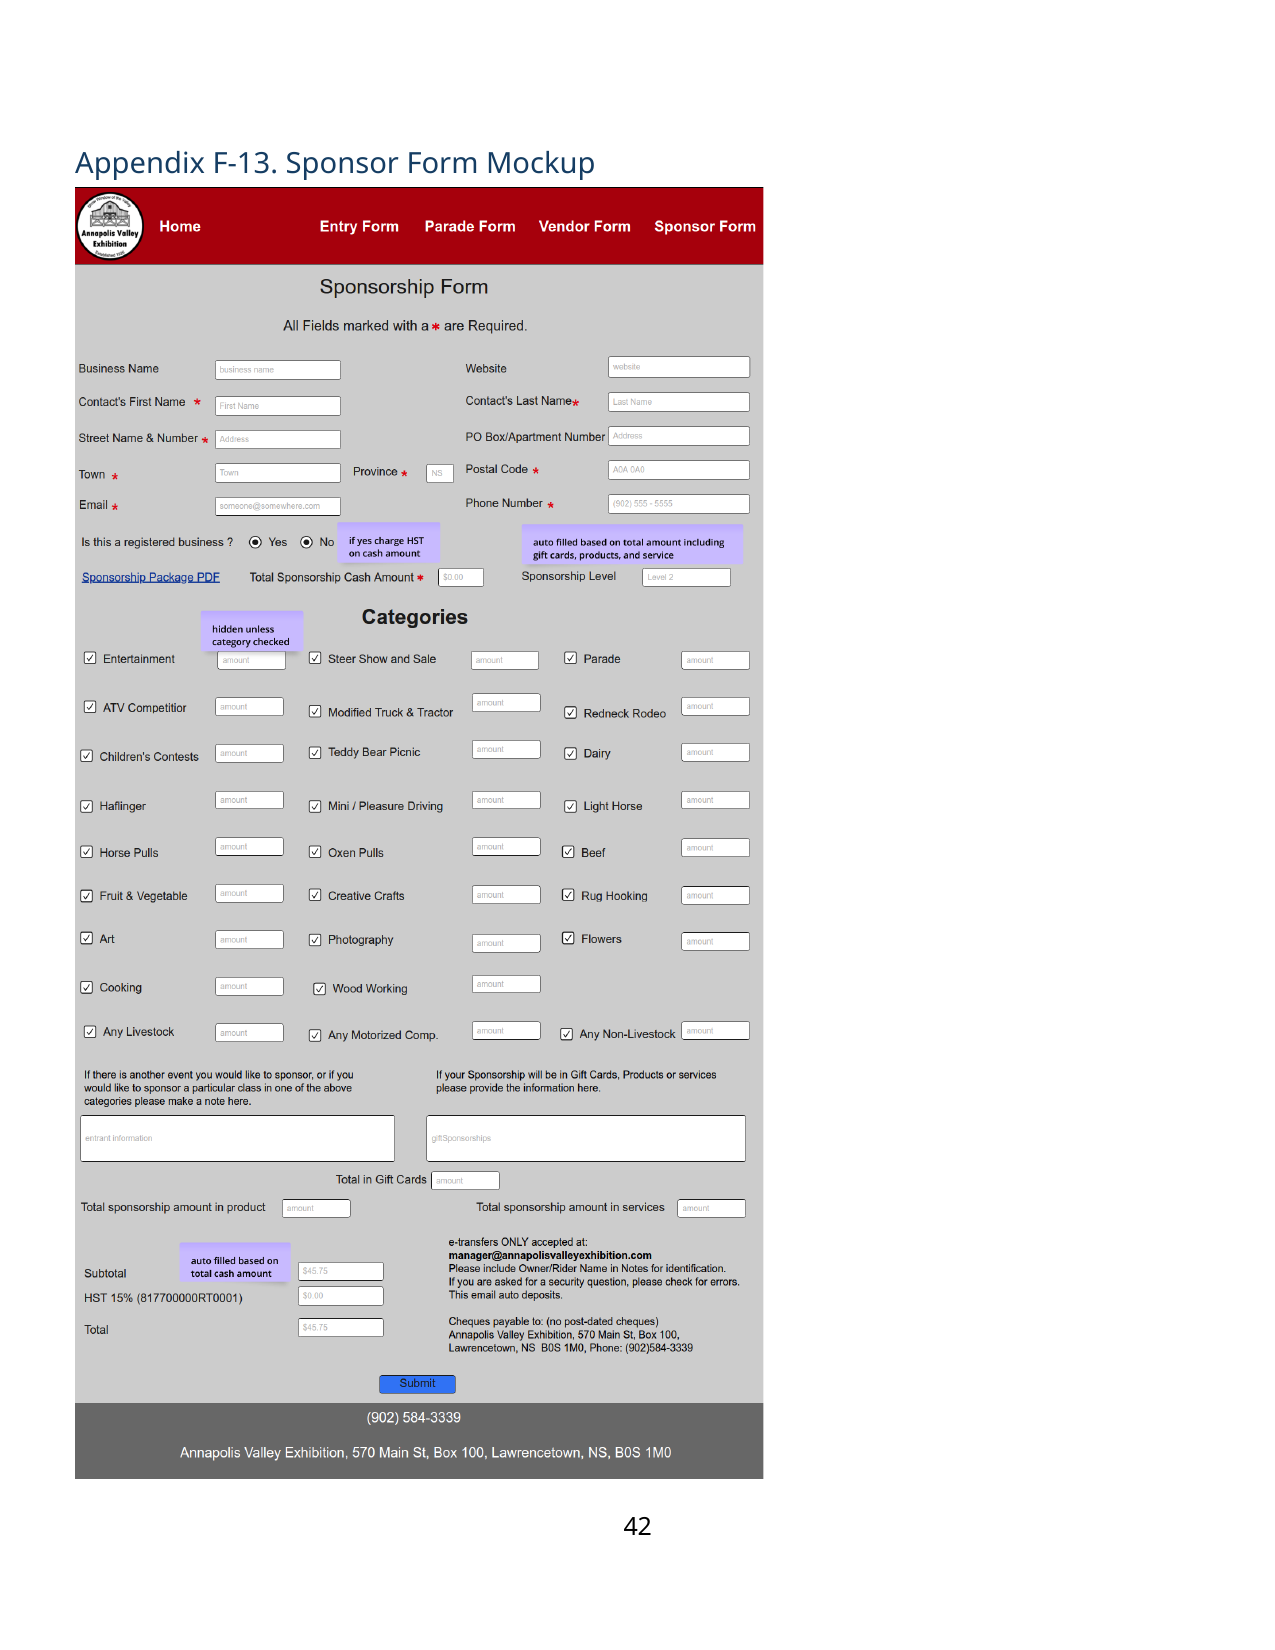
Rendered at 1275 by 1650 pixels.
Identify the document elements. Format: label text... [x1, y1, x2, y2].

picture [75, 187, 764, 1479]
subtitle Appendix F-13. Sponsor Form Mockup [75, 142, 1200, 182]
